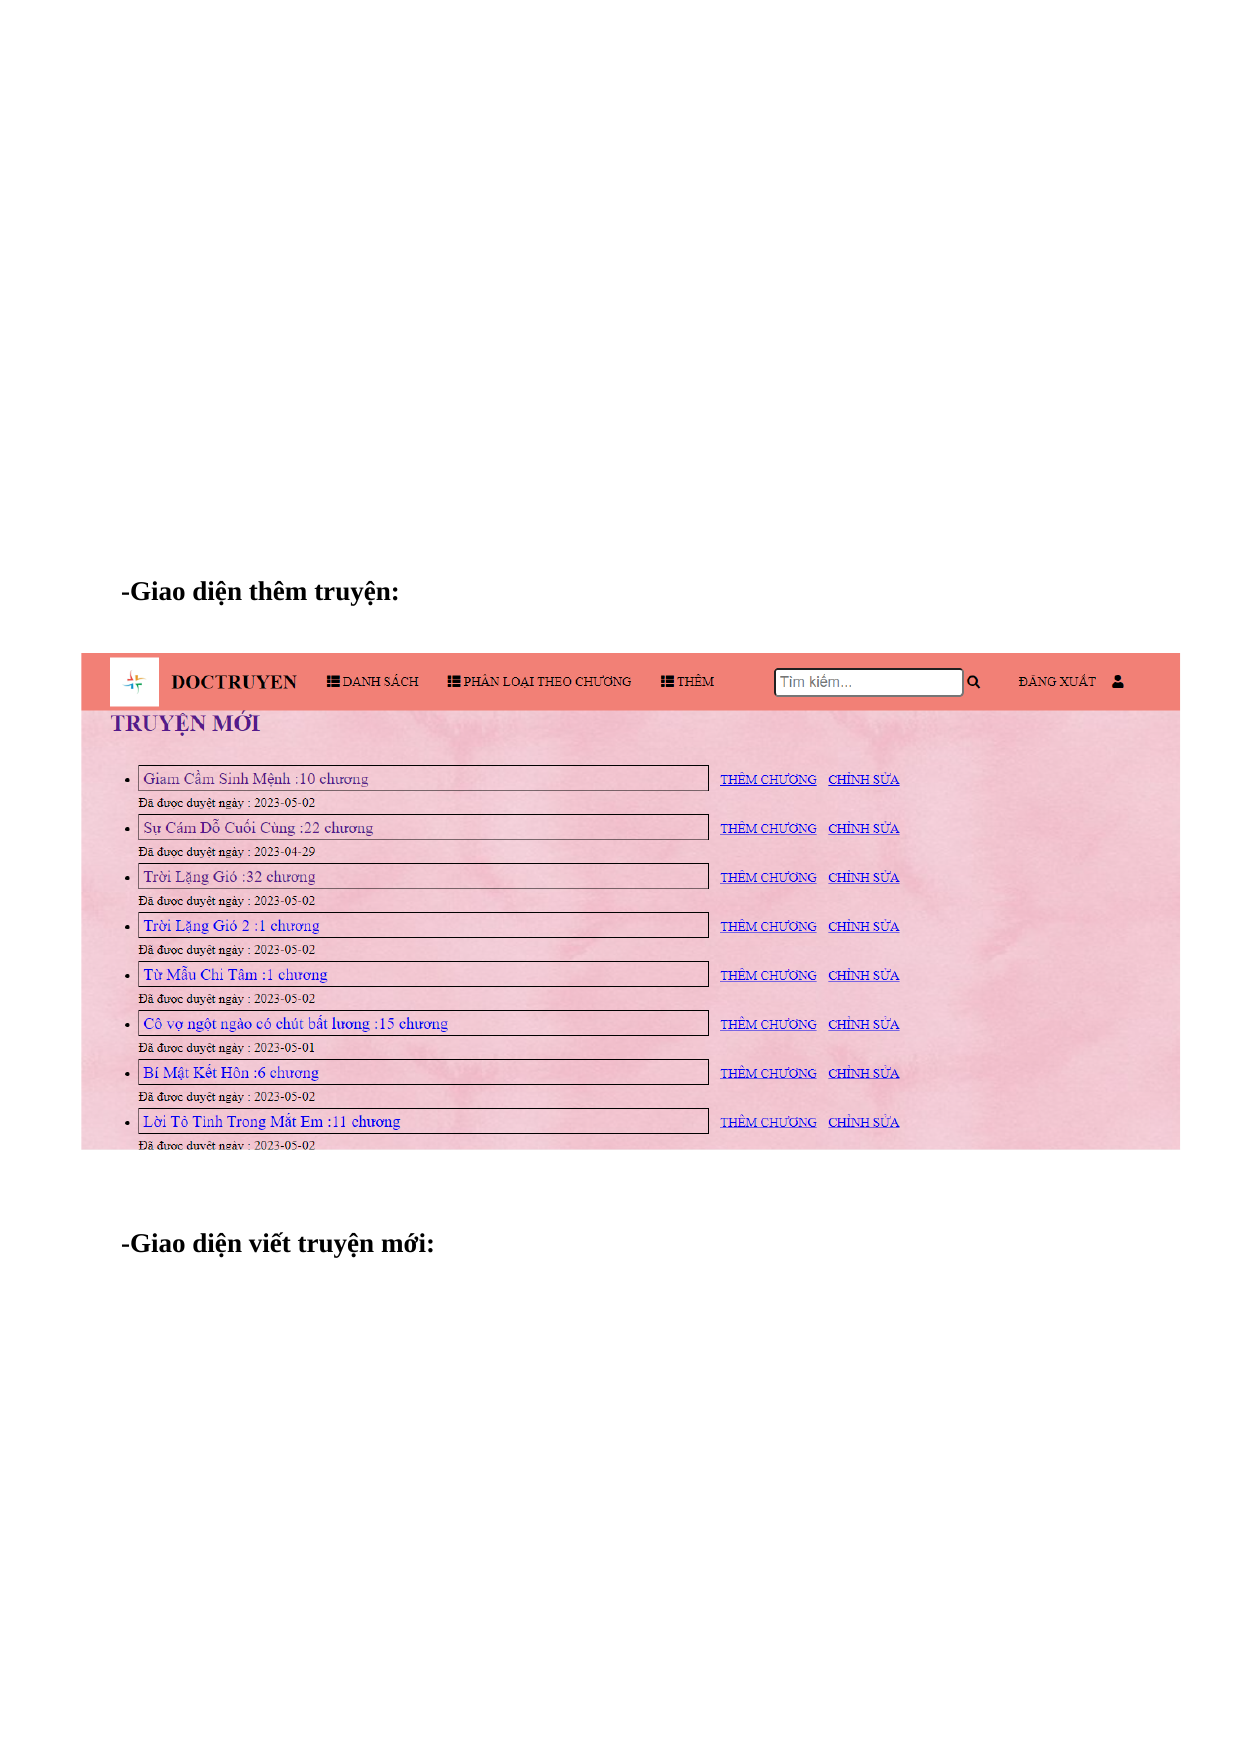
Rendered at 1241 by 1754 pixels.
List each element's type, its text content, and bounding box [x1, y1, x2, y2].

text -Giao diện thêm truyện: [121, 575, 1139, 606]
picture [81, 653, 1181, 1150]
text -Giao diện viết truyện mới: [121, 1227, 1139, 1258]
